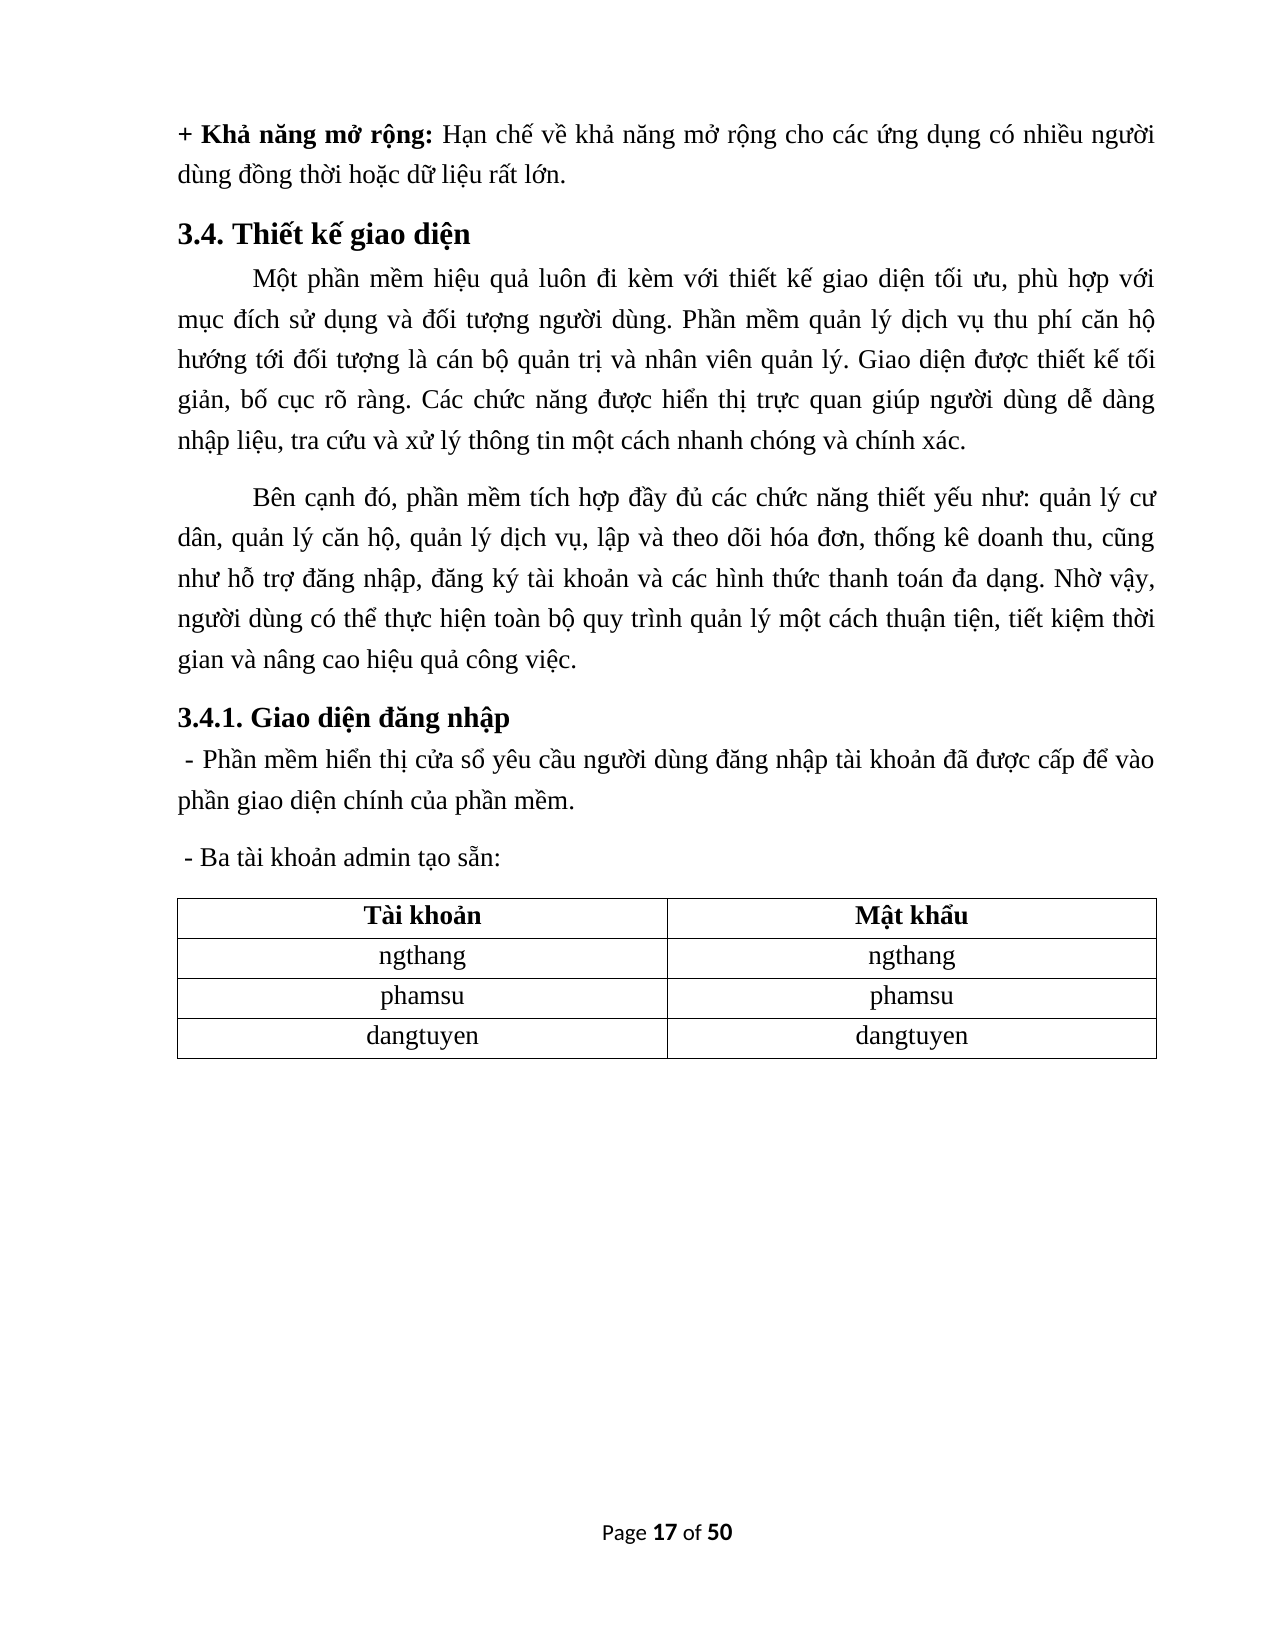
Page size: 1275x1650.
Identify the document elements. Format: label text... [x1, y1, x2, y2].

text - Phần mềm hiển thị cửa sổ yêu cầu người dùng đăng nhập tài khoản đã được cấp để vào phần giao diện chính của phần mềm. [177, 743, 1157, 815]
table_cell ngthang [178, 939, 667, 978]
table_cell dangtuyen [178, 1019, 667, 1058]
text + Khả năng mở rộng: Hạn chế về khả năng mở rộng cho các ứng dụng có nhiều người dùng đồng thời hoặc dữ liệu rất lớn. [177, 118, 1157, 190]
text - Ba tài khoản admin tạo sẵn: [177, 841, 1157, 872]
text Một phần mềm hiệu quả luôn đi kèm với thiết kế giao diện tối ưu, phù hợp với mục đích sử dụng và đối tượng người dùng. Phần mềm quản lý dịch vụ thu phí căn hộ hướng tới đối tượng là cán bộ quản trị và nhân viên quản lý. Giao diện được thiết kế tối giản, bố cục rõ ràng. Các chức năng được hiển thị trực quan giúp người dùng dễ dàng nhập liệu, tra cứu và xử lý thông tin một cách nhanh chóng và chính xác. [177, 262, 1157, 455]
table_cell ngthang [668, 939, 1156, 978]
text Bên cạnh đó, phần mềm tích hợp đầy đủ các chức năng thiết yếu như: quản lý cư dân, quản lý căn hộ, quản lý dịch vụ, lập và theo dõi hóa đơn, thống kê doanh thu, cũng như hỗ trợ đăng nhập, đăng ký tài khoản và các hình thức thanh toán đa dạng. Nhờ vậy, người dùng có thể thực hiện toàn bộ quy trình quản lý một cách thuận tiện, tiết kiệm thời gian và nâng cao hiệu quả công việc. [177, 481, 1157, 674]
subtitle 3.4.1. Giao diện đăng nhập [177, 700, 1157, 733]
table_header Mật khẩu [668, 899, 1156, 938]
table_header Tài khoản [178, 899, 667, 938]
table_cell phamsu [668, 979, 1156, 1018]
table_cell dangtuyen [668, 1019, 1156, 1058]
subtitle 3.4. Thiết kế giao diện [177, 216, 1157, 252]
table_cell phamsu [178, 979, 667, 1018]
